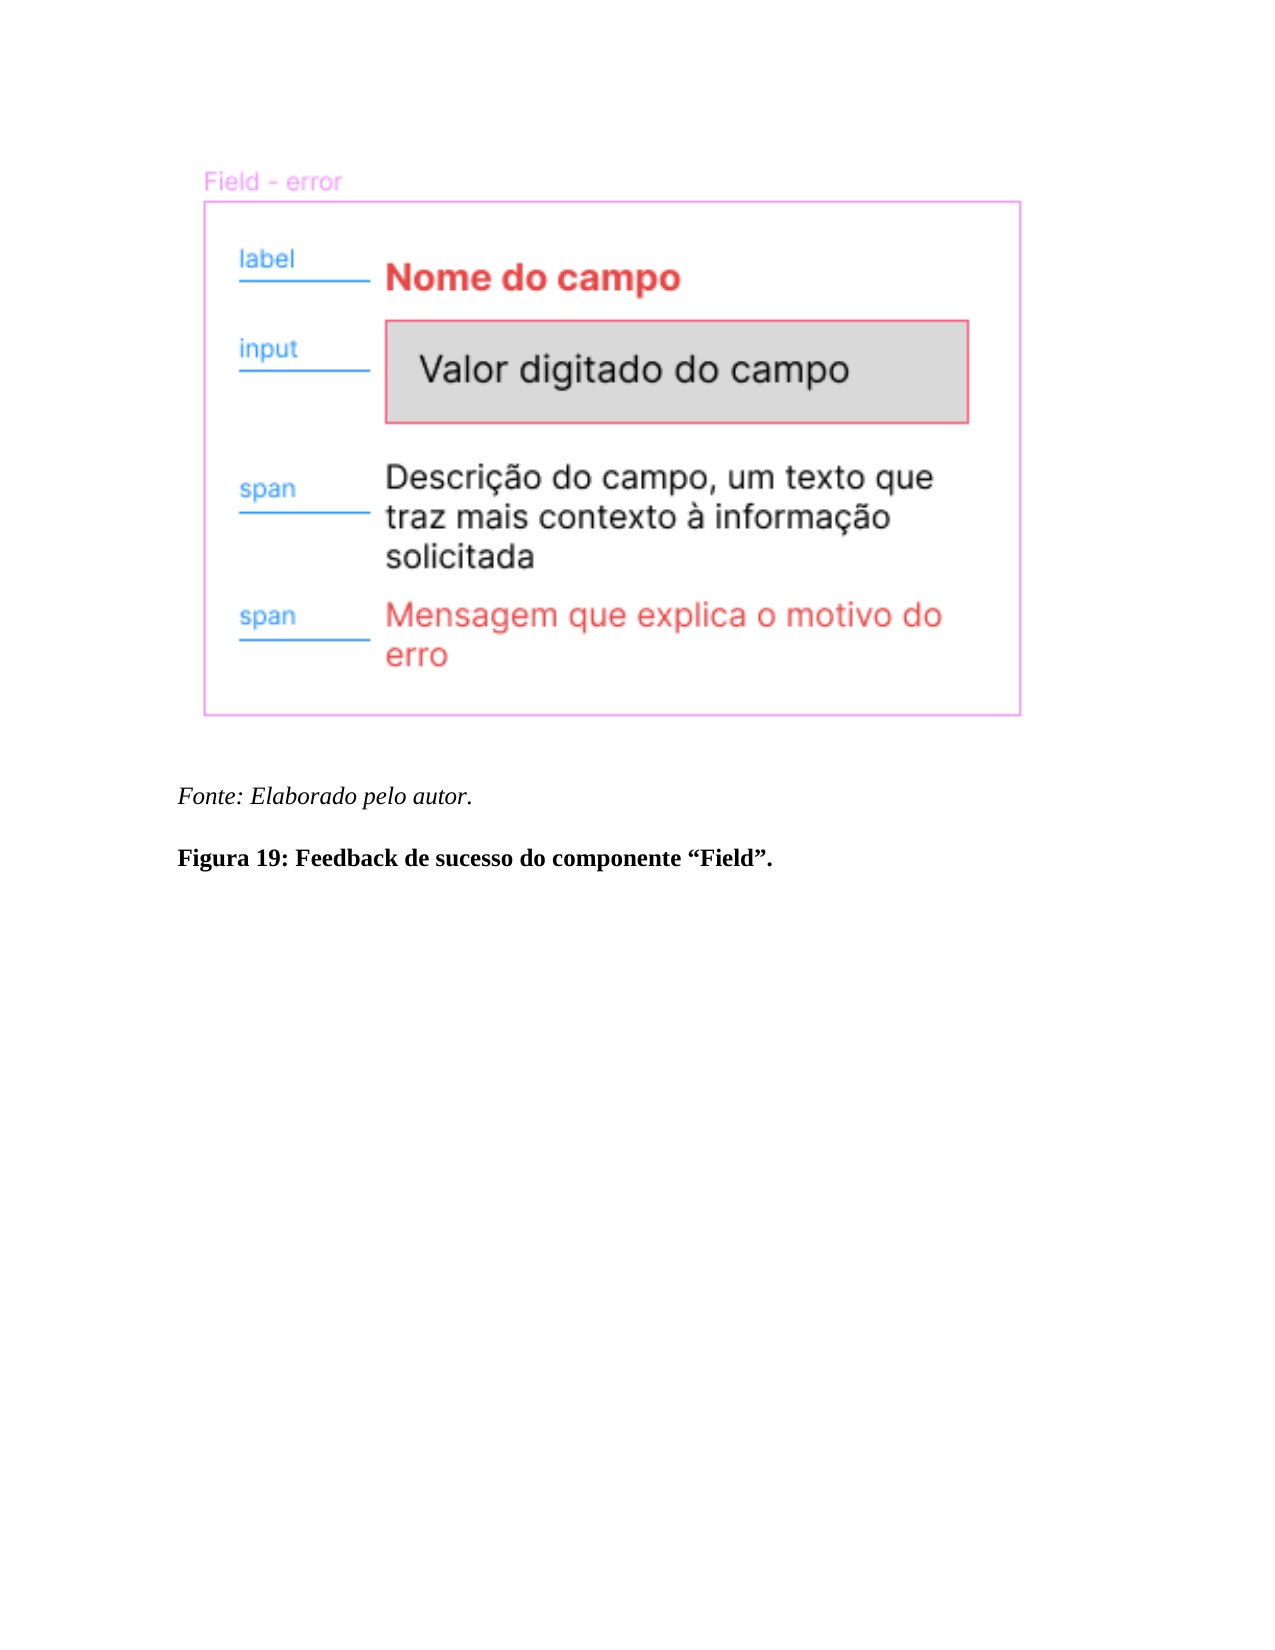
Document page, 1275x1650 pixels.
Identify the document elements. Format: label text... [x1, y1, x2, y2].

picture [177, 147, 1050, 746]
text Figura 19: Feedback de sucesso do componente “Field”. [177, 843, 1098, 871]
text Fonte: Elaborado pelo autor. [177, 781, 1098, 809]
